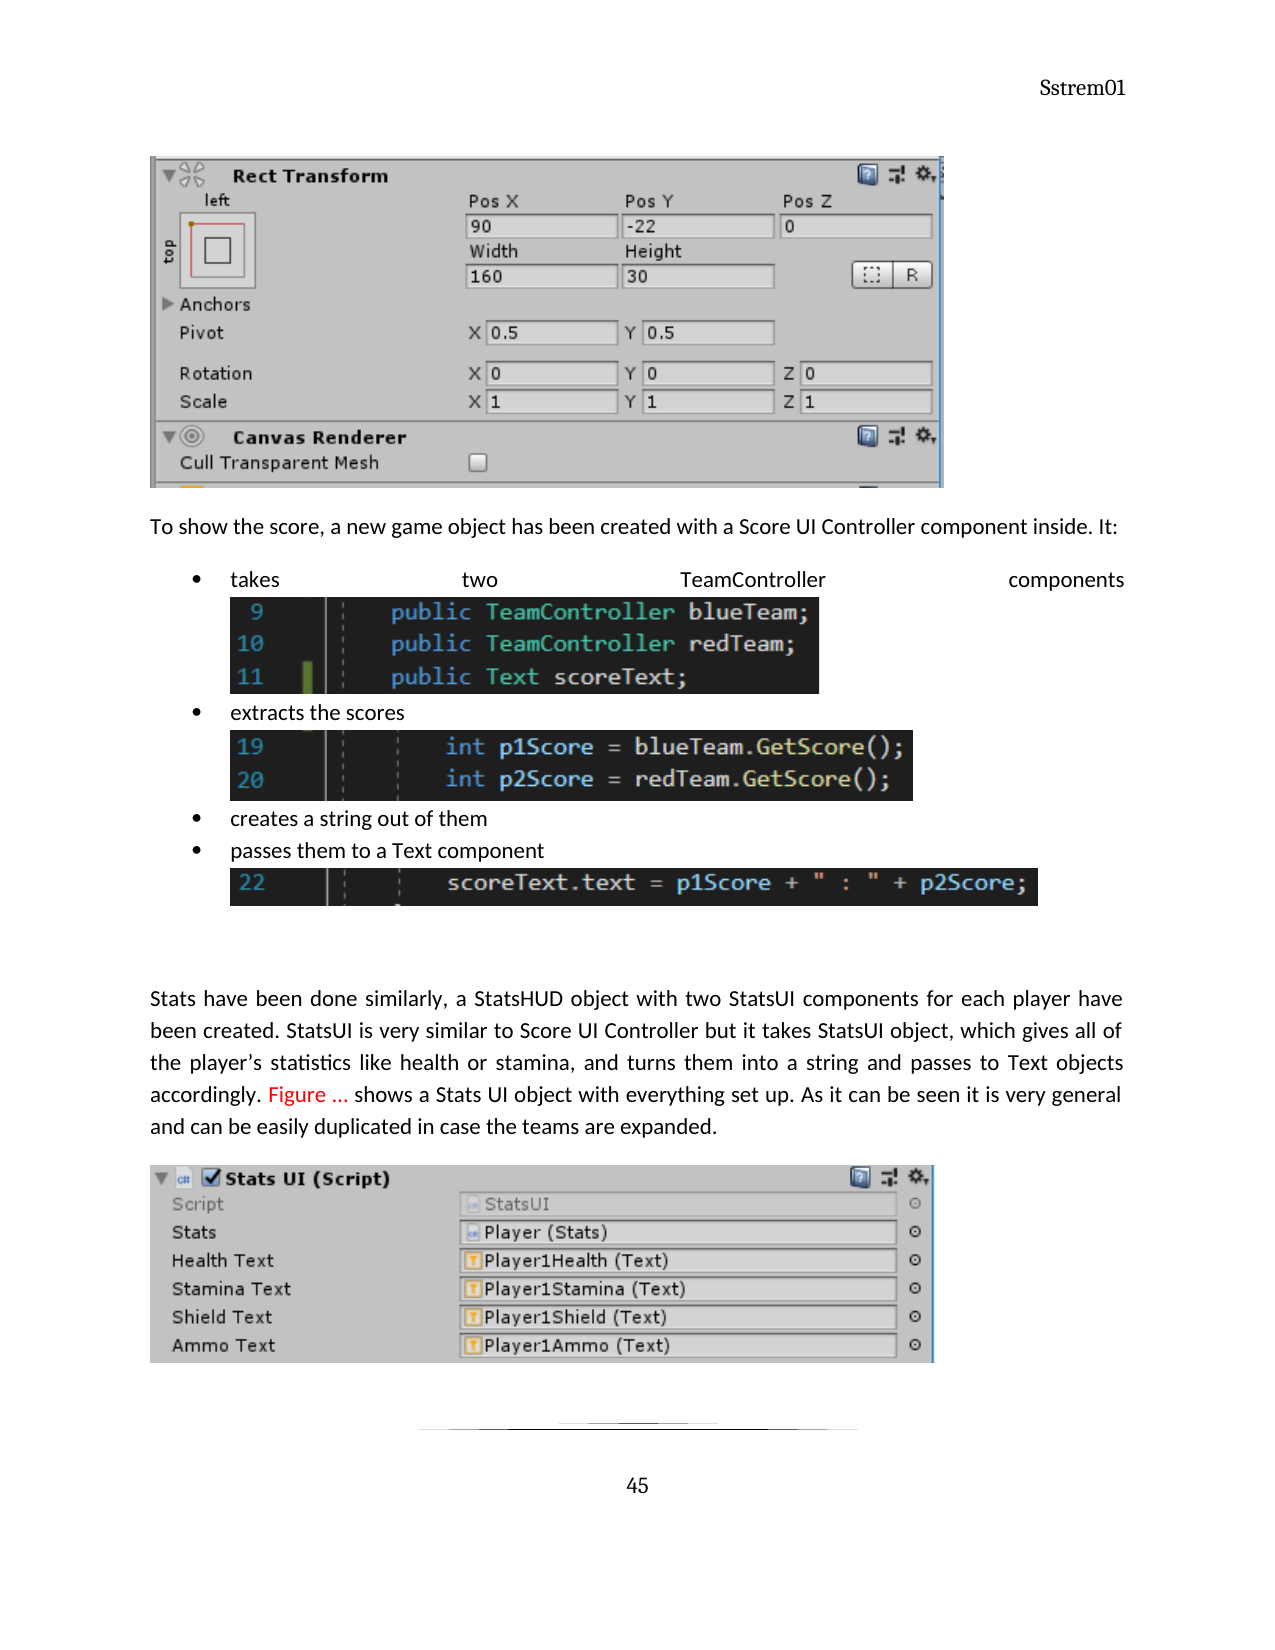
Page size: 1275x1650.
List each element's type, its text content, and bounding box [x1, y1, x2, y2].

list passes them to a Text component [193, 836, 1125, 864]
list creates a string out of them [193, 804, 1125, 832]
text Stats have been done similarly, a StatsHUD object with two StatsUI components for each player have been created. StatsUI is very similar to Score UI Controller but it takes StatsUI object, which gives all of the player’s statistics like health or stamina, and turns them into a string and passes to Text objects accordingly. Figure … shows a Stats UI object with everything set up. As it can be seen it is very general and can be easily duplicated in case the teams are expanded. [150, 984, 1125, 1141]
picture [230, 597, 820, 694]
picture [230, 730, 913, 801]
text To show the score, a new game object has been created with a Score UI Controller component inside. It: [150, 512, 1125, 540]
list extracts the scores [193, 698, 1125, 726]
picture [230, 868, 1038, 906]
picture [150, 156, 944, 488]
picture [150, 1165, 935, 1363]
